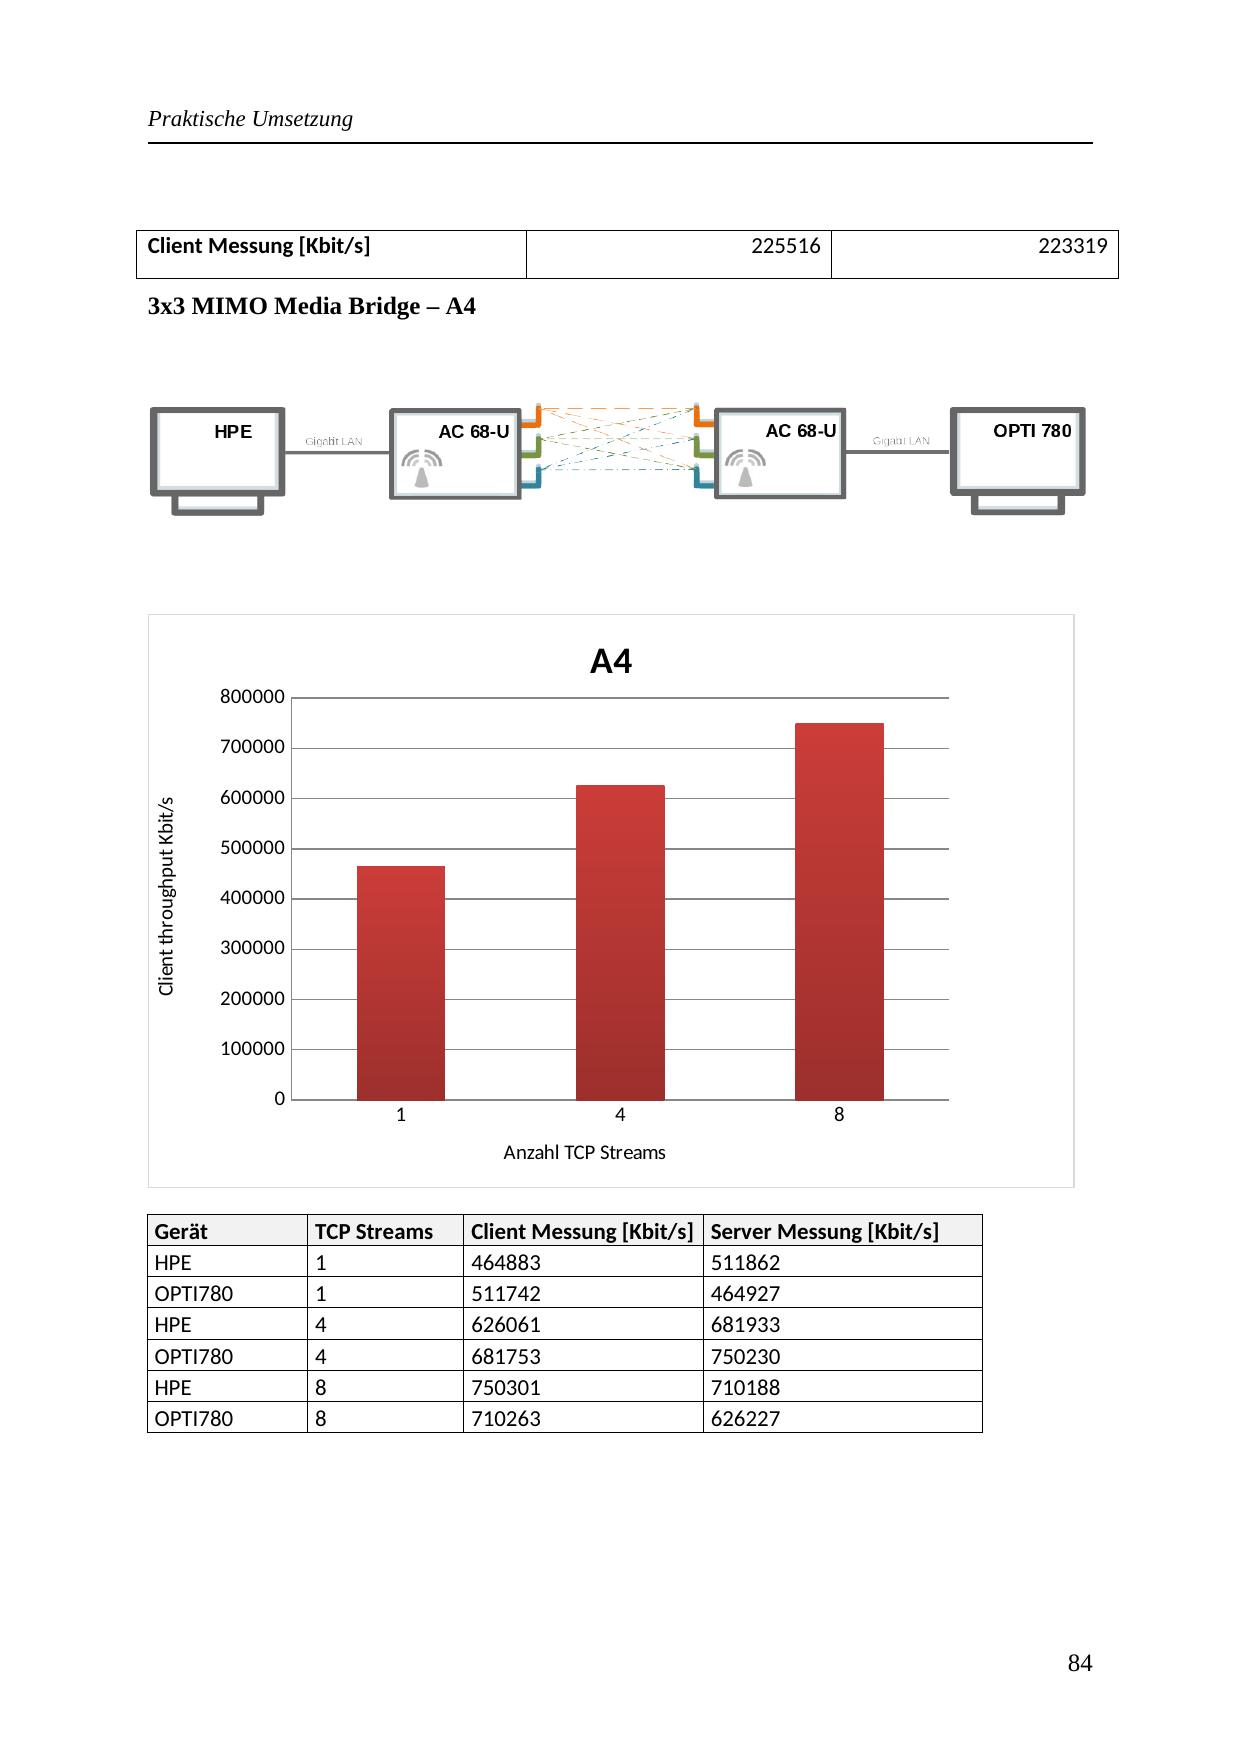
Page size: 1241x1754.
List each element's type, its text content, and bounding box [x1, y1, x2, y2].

table_cell 464927 [704, 1277, 982, 1307]
table_cell OPTI780 [148, 1340, 307, 1370]
table_header Client Messung [Kbit/s] [464, 1215, 703, 1245]
table_cell 681933 [704, 1308, 982, 1338]
table_cell 626061 [464, 1308, 703, 1338]
table_header Gerät [148, 1215, 307, 1245]
table_cell Client Messung [Kbit/s] [137, 231, 526, 277]
table_cell OPTI780 [148, 1277, 307, 1307]
table_cell 511742 [464, 1277, 703, 1307]
table_cell 1 [308, 1277, 463, 1307]
table_cell 710188 [704, 1371, 982, 1401]
table_cell 750230 [704, 1340, 982, 1370]
table_cell 4 [308, 1340, 463, 1370]
table_cell HPE [148, 1308, 307, 1338]
table_cell 464883 [464, 1246, 703, 1276]
table_cell 626227 [704, 1402, 982, 1432]
table_cell 1 [308, 1246, 463, 1276]
table_cell 223319 [832, 231, 1118, 277]
table_cell 225516 [527, 231, 831, 277]
table_cell 4 [308, 1308, 463, 1338]
table_header Server Messung [Kbit/s] [704, 1215, 982, 1245]
table_cell 8 [308, 1371, 463, 1401]
table_cell 750301 [464, 1371, 703, 1401]
subtitle 3x3 MIMO Media Bridge – A4 [148, 291, 1093, 320]
table_cell HPE [148, 1371, 307, 1401]
table_cell OPTI780 [148, 1402, 307, 1432]
table_header TCP Streams [308, 1215, 463, 1245]
table_cell 511862 [704, 1246, 982, 1276]
table_cell 8 [308, 1402, 463, 1432]
table_cell 681753 [464, 1340, 703, 1370]
table_cell HPE [148, 1246, 307, 1276]
table_cell 710263 [464, 1402, 703, 1432]
